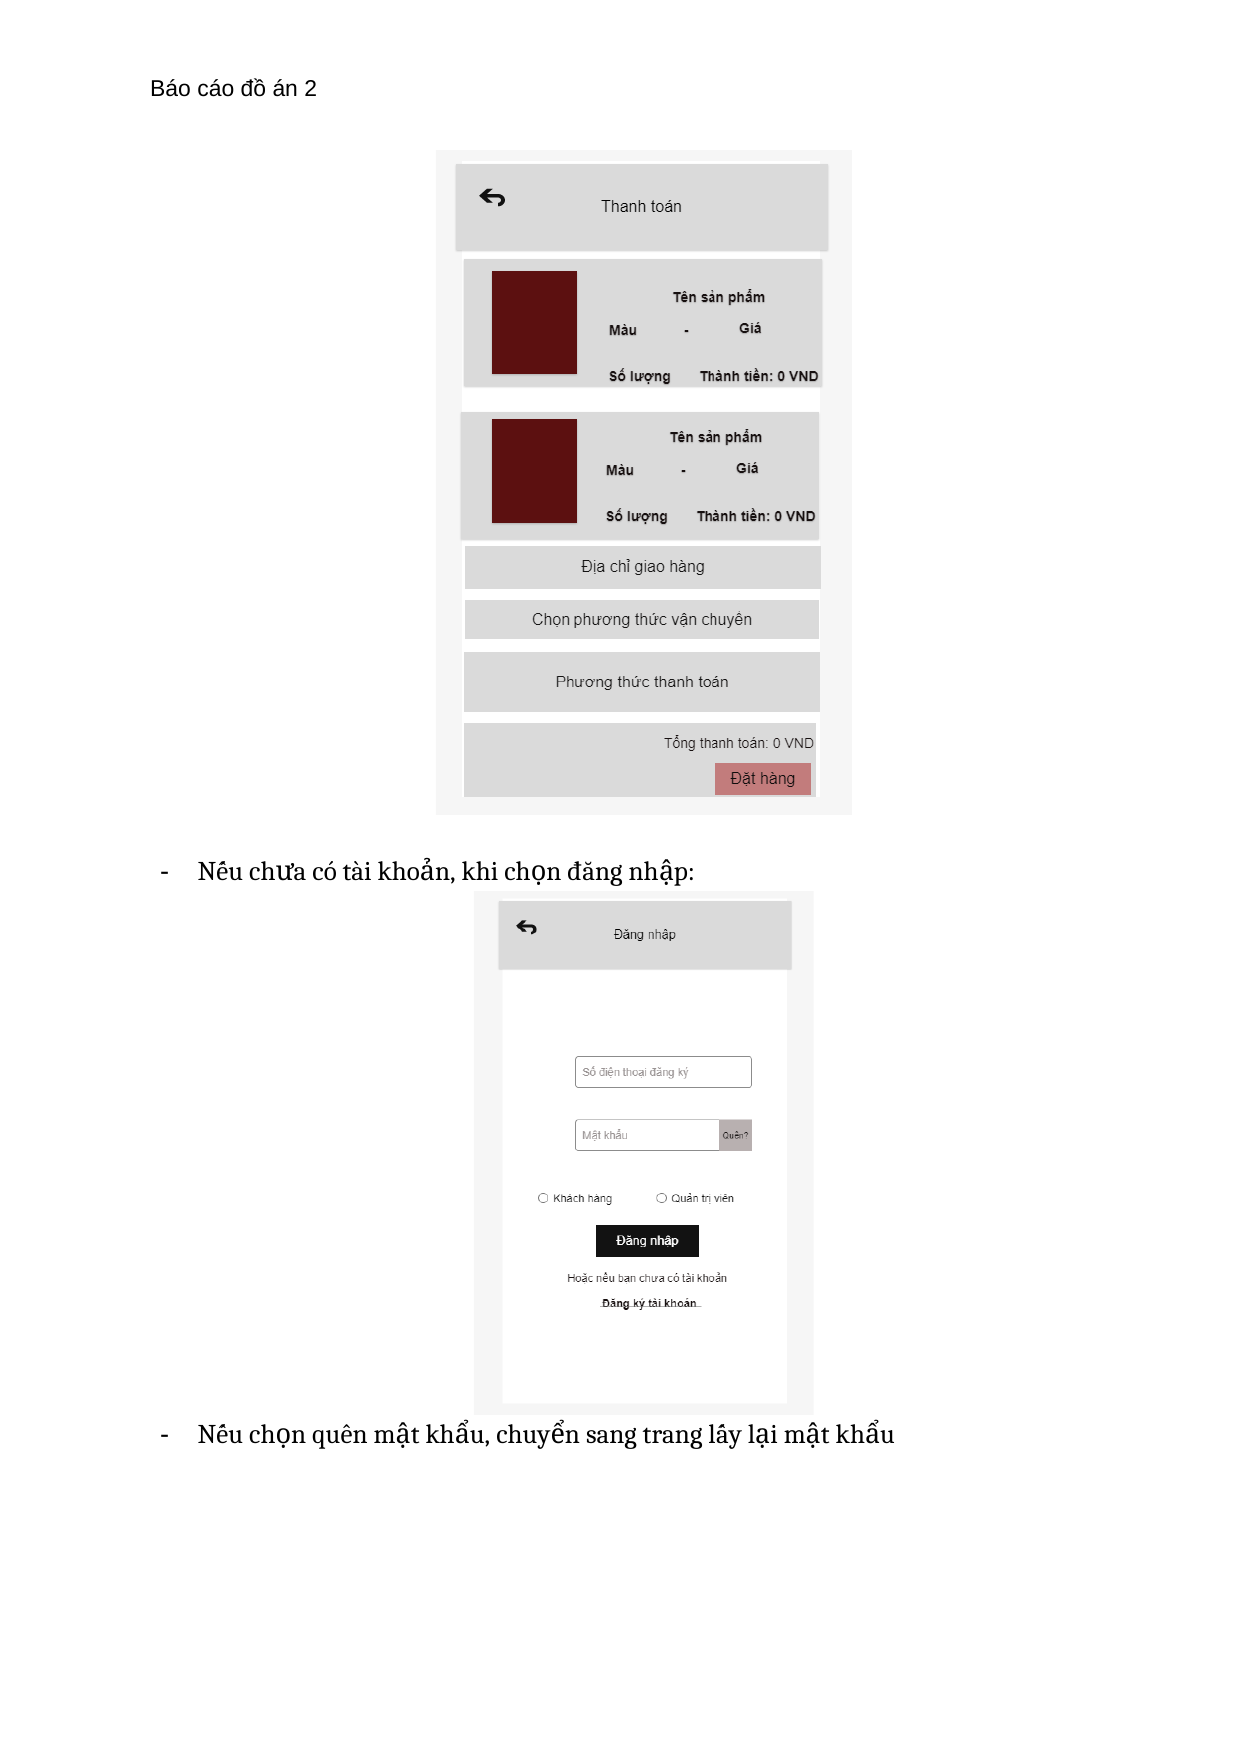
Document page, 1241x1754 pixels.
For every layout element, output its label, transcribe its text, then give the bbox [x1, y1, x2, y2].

picture [435, 150, 852, 815]
list Nếu chưa có tài khoản, khi chọn đăng nhập: [160, 854, 1090, 887]
list Nếu chọn quên mật khẩu, chuyển sang trang lấy lại mật khẩu [160, 1418, 1090, 1450]
picture [473, 891, 814, 1415]
